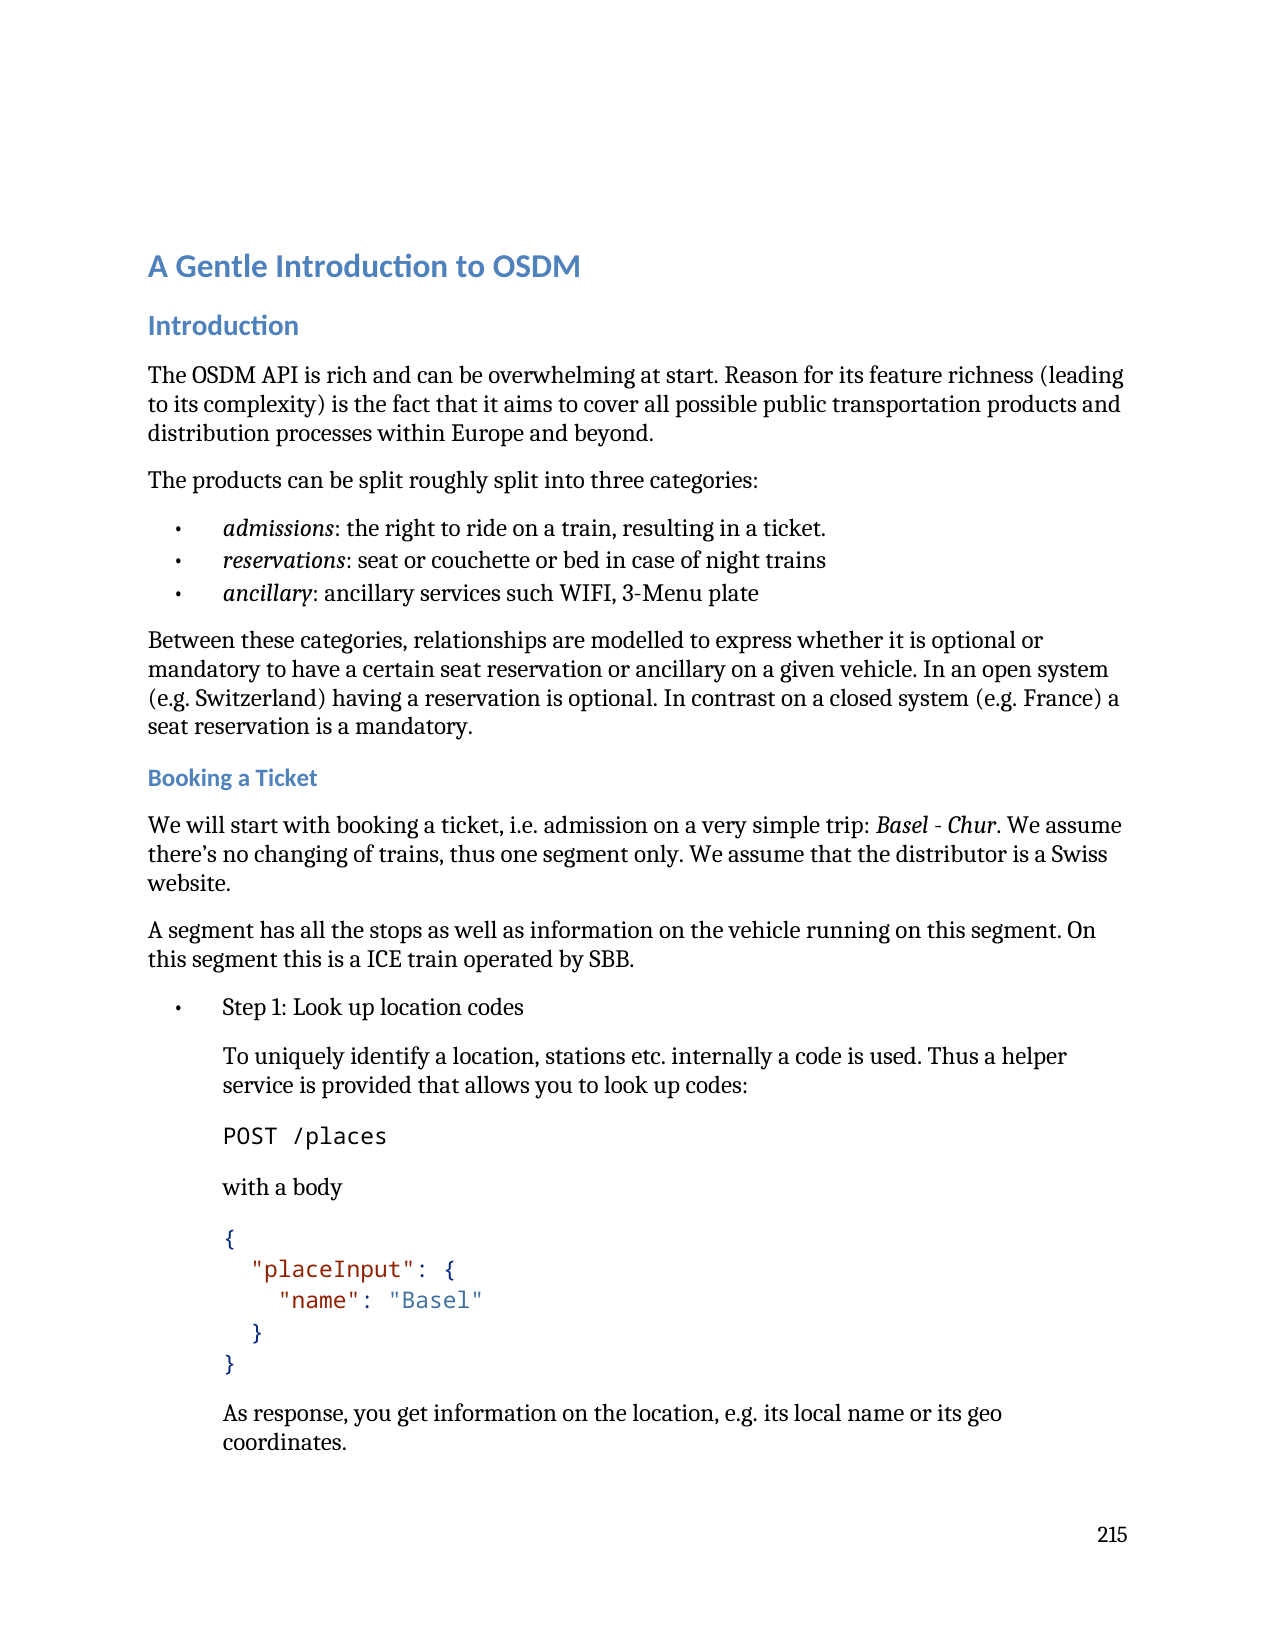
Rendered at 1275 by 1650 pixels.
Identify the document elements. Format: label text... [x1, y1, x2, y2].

text We will start with booking a ticket, i.e. admission on a very simple trip: Basel - Chur. We assume there’s no changing of trains, thus one segment only. We assume that the distributor is a Swiss website. [148, 811, 1127, 897]
subtitle Introduction [148, 307, 1127, 342]
list with a body [173, 1172, 1127, 1201]
text The products can be split roughly split into three categories: [148, 466, 1127, 495]
list POST /places [173, 1120, 1127, 1152]
list reservations: seat or couchette or bed in case of night trains [173, 546, 1127, 575]
list ancillary: ancillary services such WIFI, 3-Menu plate [173, 578, 1127, 607]
list To uniquely identify a location, stations etc. internally a code is used. Thus a helper service is provided that allows you to look up codes: [173, 1042, 1127, 1099]
text The OSDM API is rich and can be overwhelming at start. Reason for its feature richness (leading to its complexity) is the fact that it aims to cover all possible public transportation products and distribution processes within Europe and beyond. [148, 361, 1127, 447]
text A segment has all the stops as well as information on the vehicle running on this segment. On this segment this is a ICE train operated by SBB. [148, 916, 1127, 974]
list Step 1: Look up location codes [173, 992, 1127, 1021]
subtitle A Gentle Introduction to OSDM [148, 245, 1127, 286]
list admissions: the right to ride on a train, resulting in a ticket. [173, 513, 1127, 542]
list { "placeInput": { "name": "Basel" } } [173, 1222, 1127, 1378]
subtitle Booking a Ticket [148, 762, 1127, 792]
text Between these categories, relationships are modelled to express whether it is optional or mandatory to have a certain seat reservation or ancillary on a given vehicle. In an open system (e.g. Switzerland) having a reservation is optional. In contrast on a closed system (e.g. France) a seat reservation is a mandatory. [148, 626, 1127, 741]
list As response, you get information on the location, e.g. its local name or its geo coordinates. [173, 1399, 1127, 1457]
